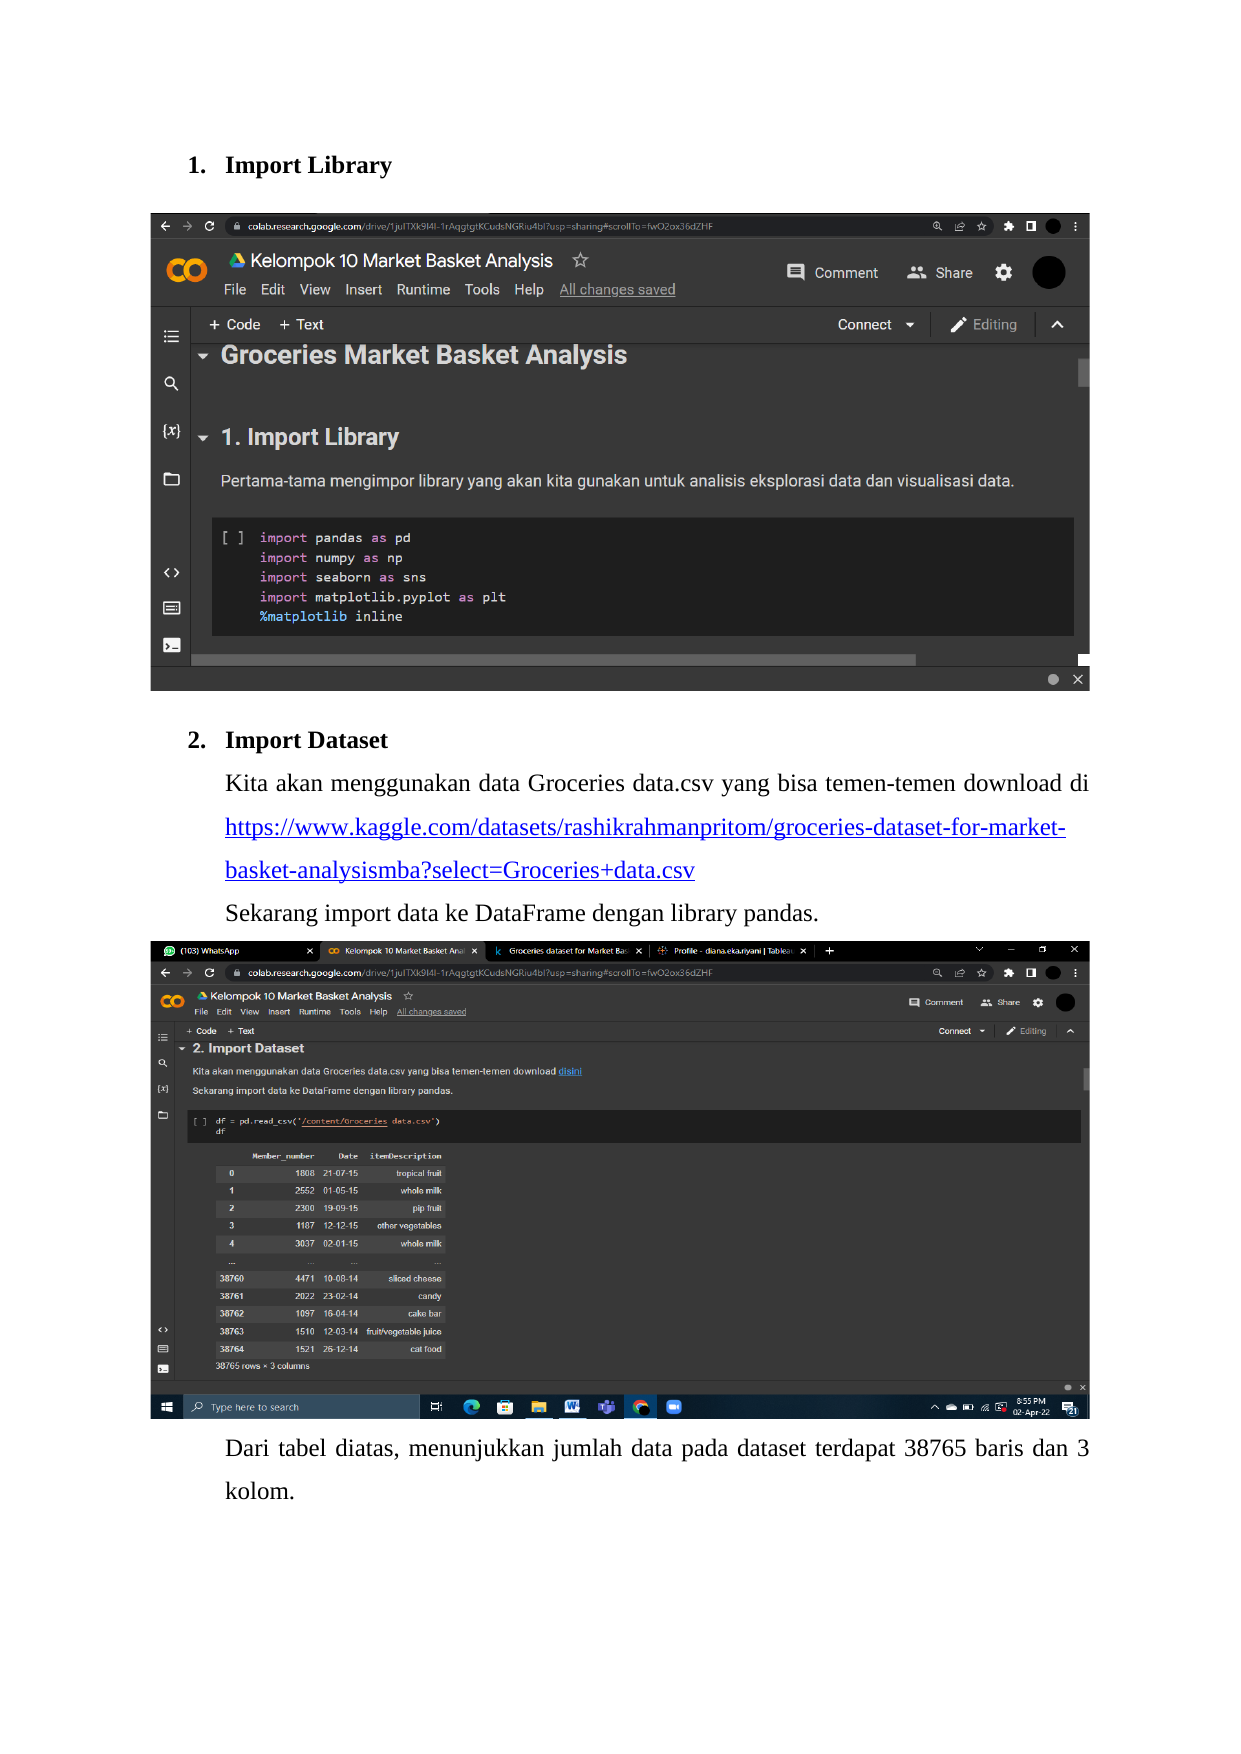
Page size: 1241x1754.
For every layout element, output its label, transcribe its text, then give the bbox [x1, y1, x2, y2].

picture [150, 941, 1090, 1419]
picture [150, 213, 1090, 691]
list Kita akan menggunakan data Groceries data.csv yang bisa temen-temen download di https://www.kaggle.com/datasets/rashikrahmanpritom/groceries-dataset-for-market-basket-analysismba?select=Groceries+data.csv [225, 768, 1090, 883]
list Import Dataset [187, 725, 1090, 754]
list Sekarang import data ke DataFrame dengan library pandas. [225, 898, 1090, 927]
list Import Library [187, 150, 1090, 179]
text Dari tabel diatas, menunjukkan jumlah data pada dataset terdapat 38765 baris dan 3 kolom. [225, 1433, 1090, 1505]
